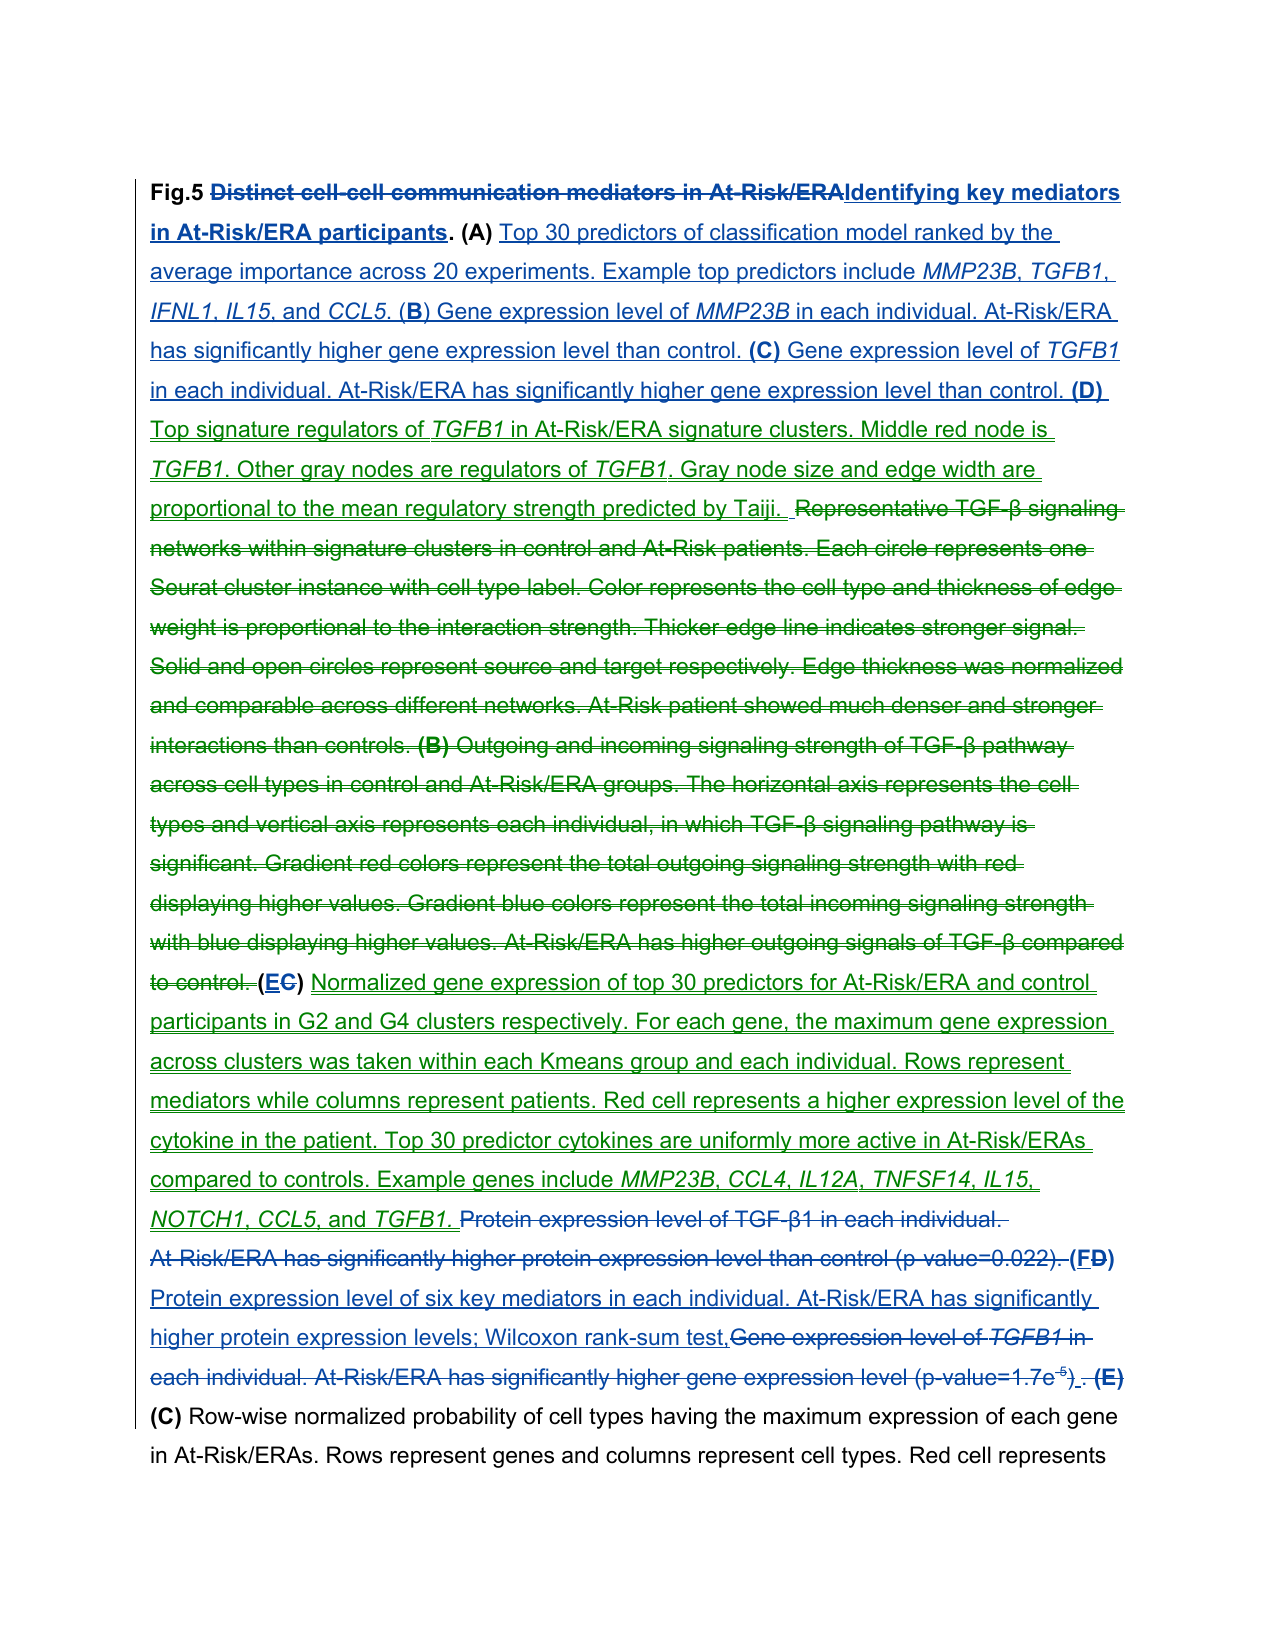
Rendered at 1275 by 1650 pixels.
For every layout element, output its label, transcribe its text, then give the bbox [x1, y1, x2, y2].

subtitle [150, 1113, 1125, 1469]
subtitle Fig.5 . (A) () () *p < 0.05, ***p < 0.01. [150, 179, 1125, 1110]
